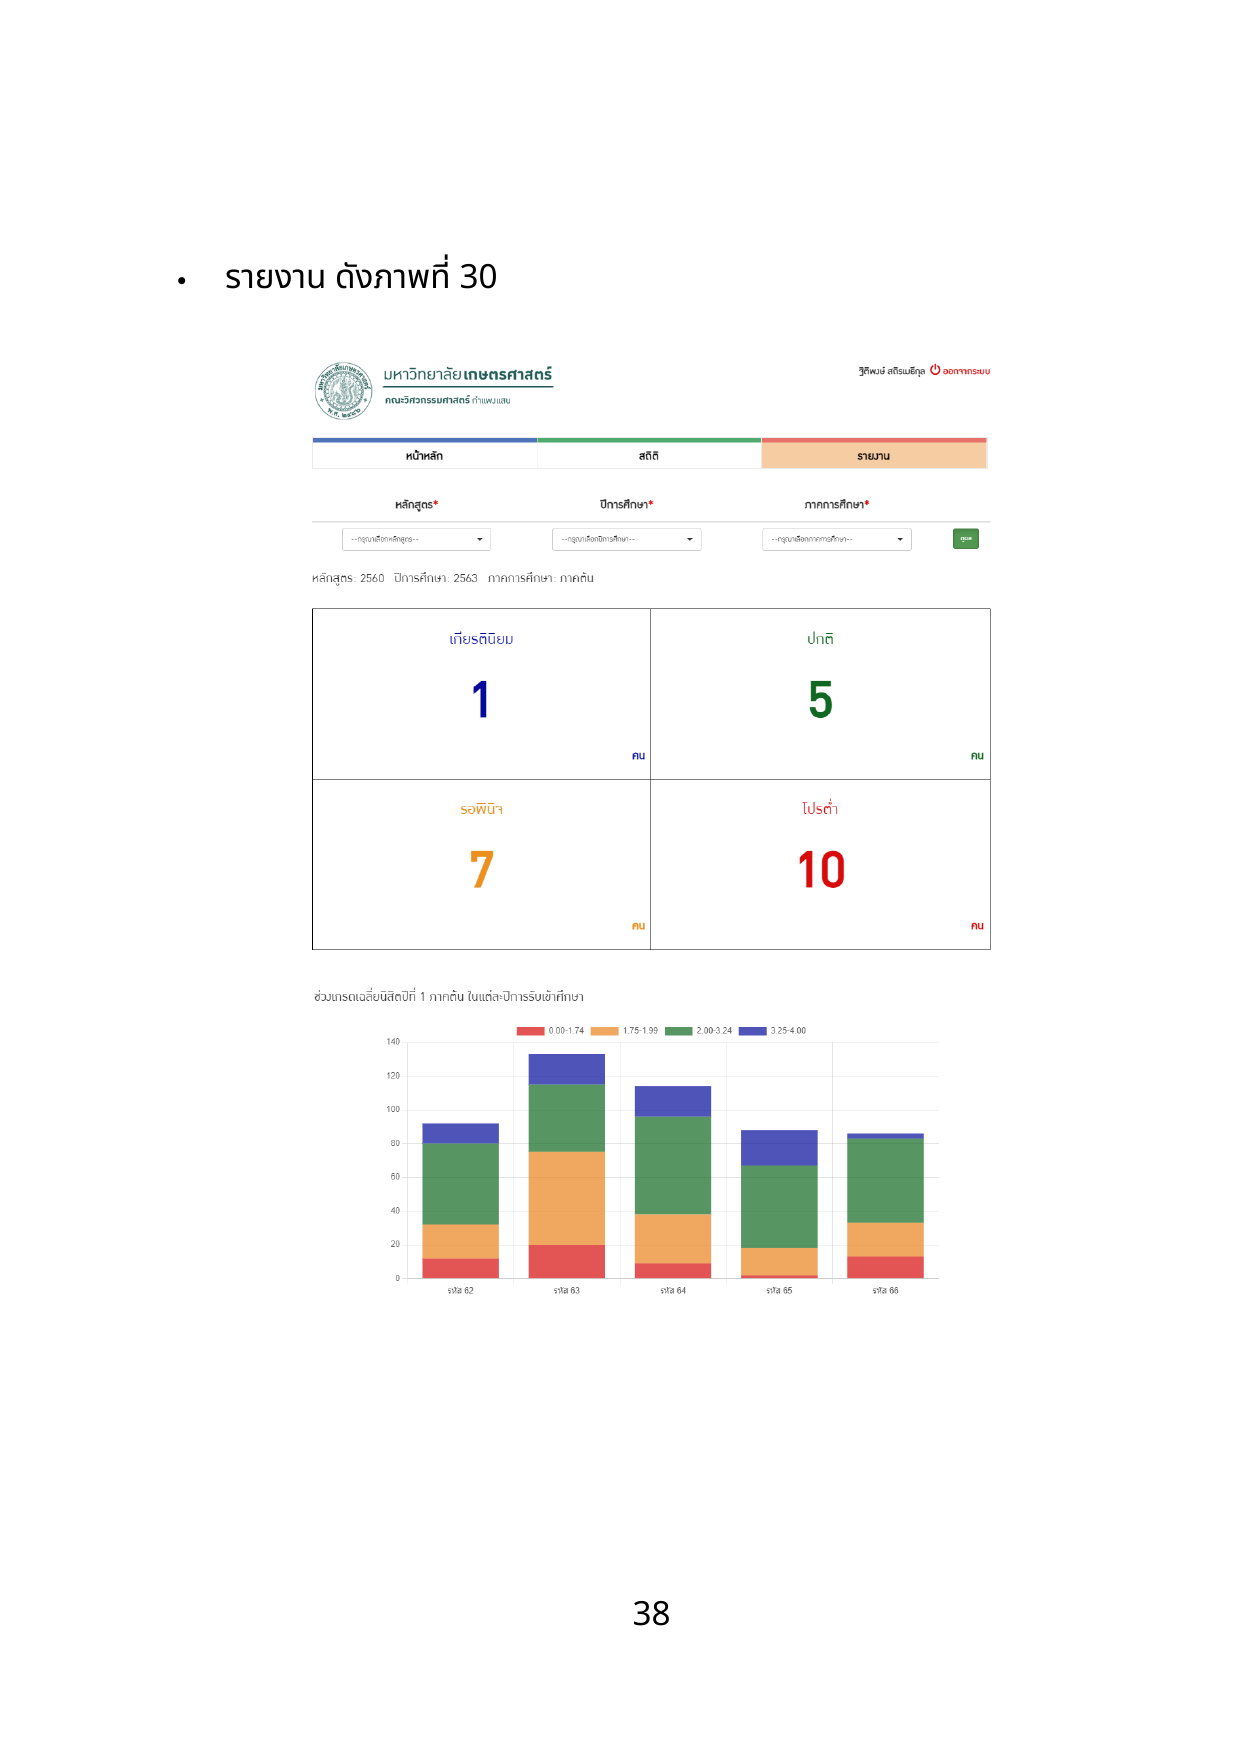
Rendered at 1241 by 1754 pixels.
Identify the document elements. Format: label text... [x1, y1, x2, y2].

picture [299, 977, 1004, 1323]
list รายงาน ดังภาพที่ 30 [150, 252, 1153, 303]
picture [299, 348, 1004, 958]
